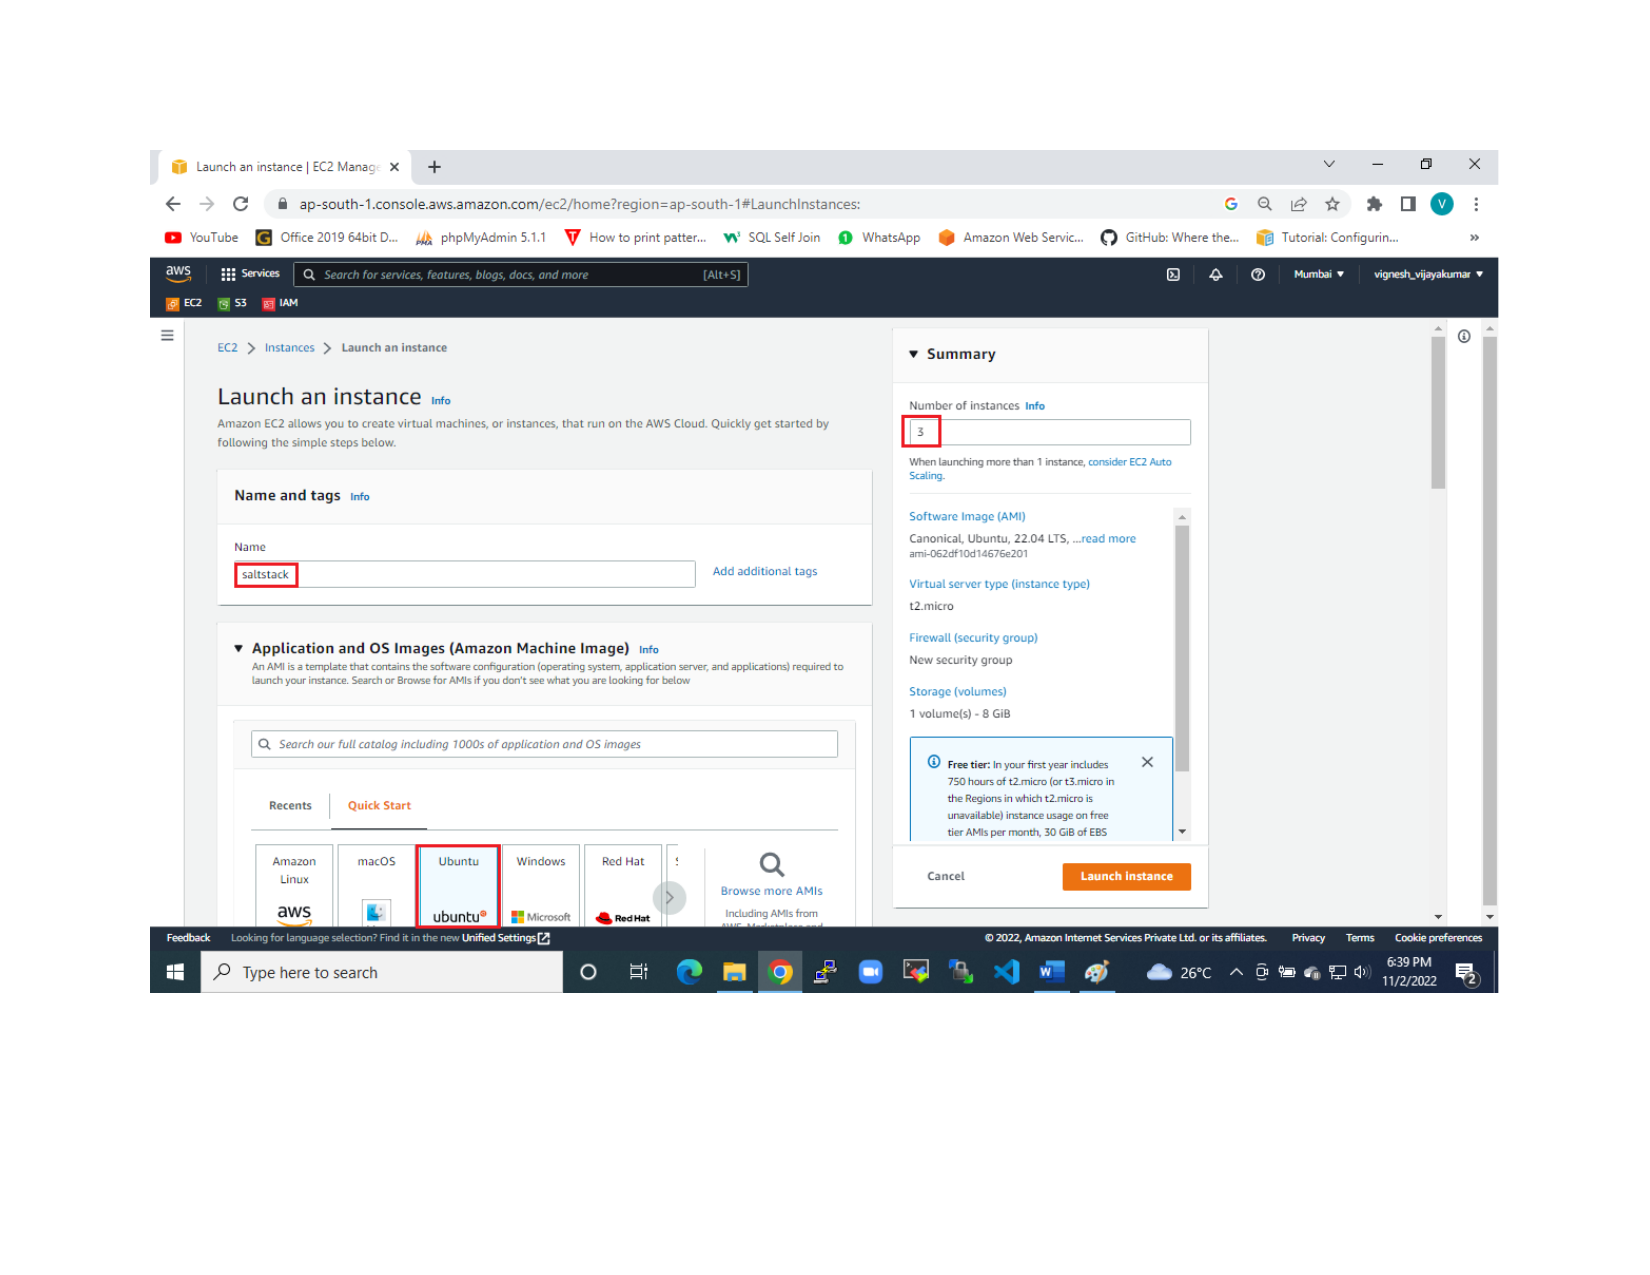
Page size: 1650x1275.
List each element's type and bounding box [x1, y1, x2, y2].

picture [150, 150, 1499, 993]
